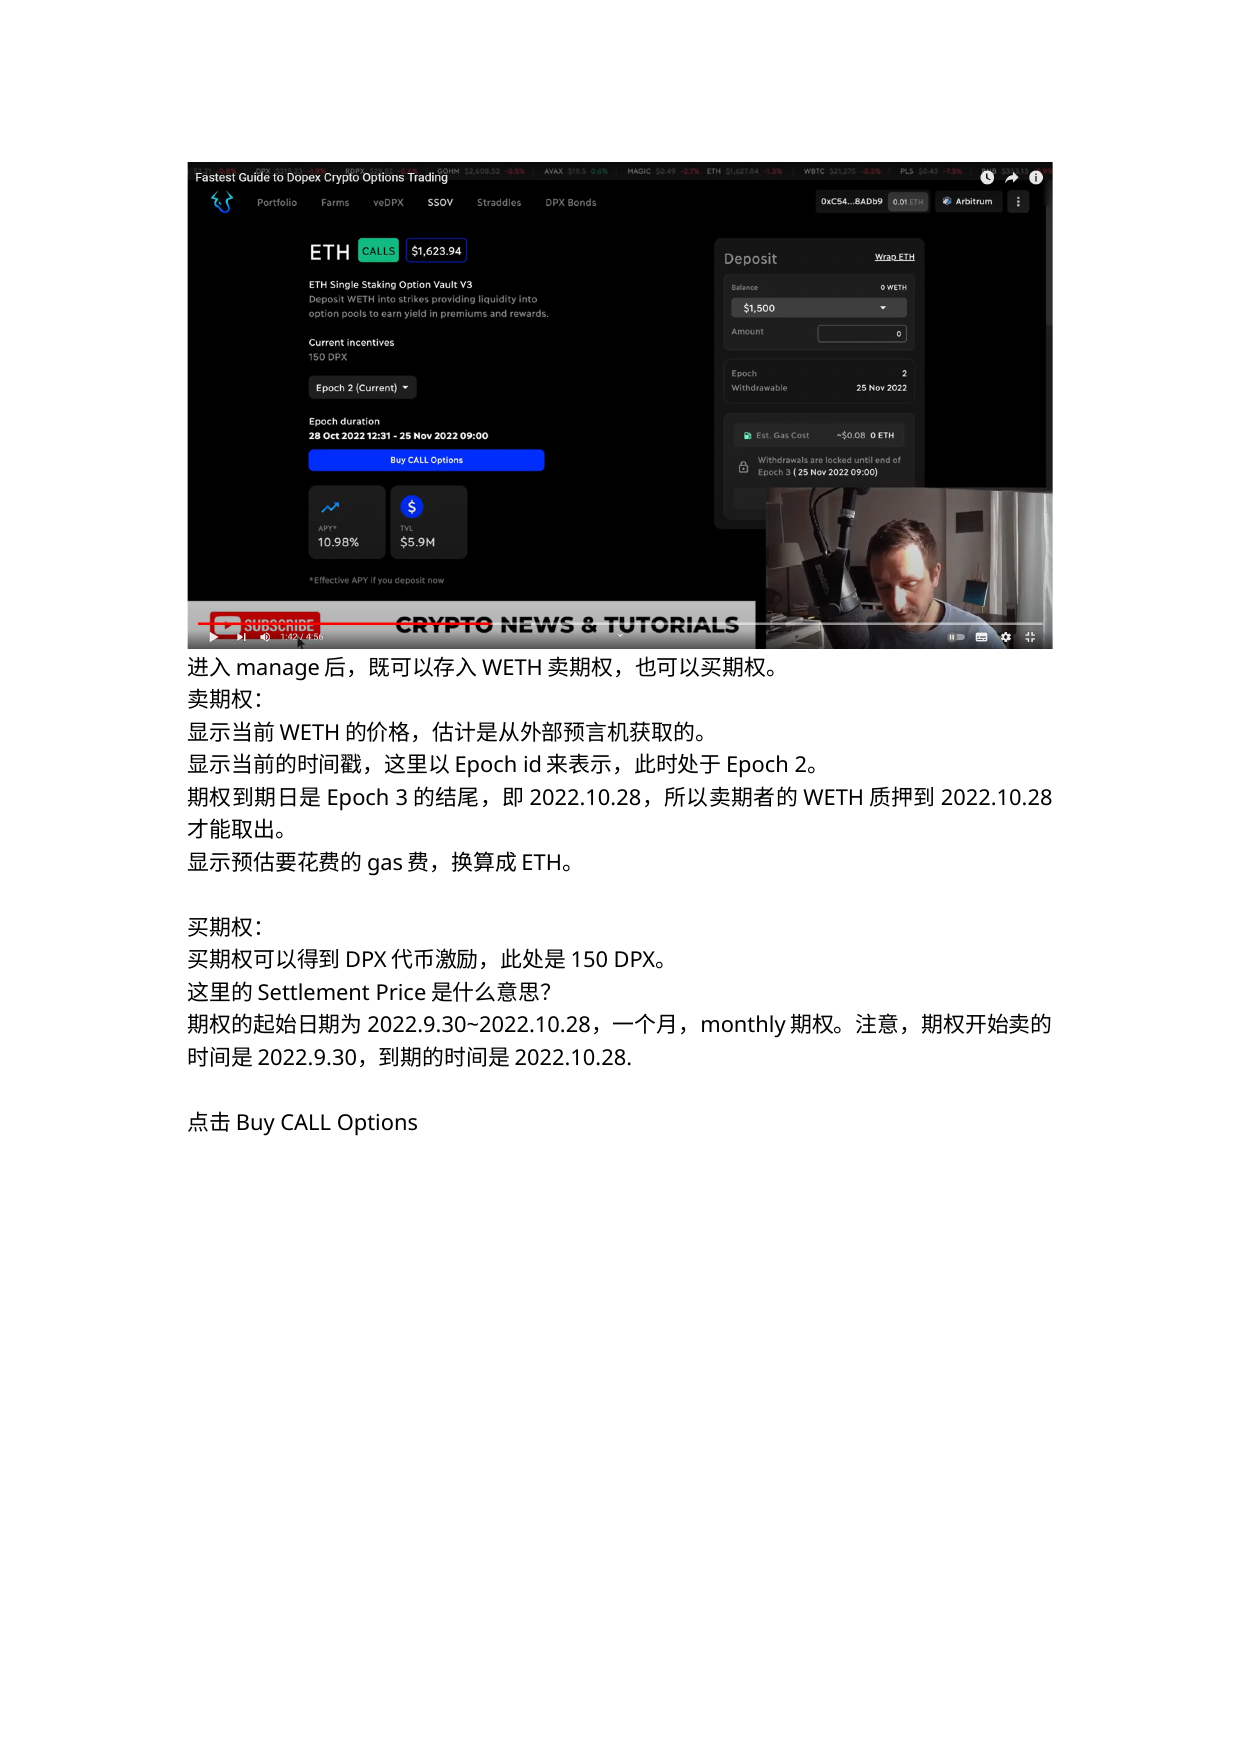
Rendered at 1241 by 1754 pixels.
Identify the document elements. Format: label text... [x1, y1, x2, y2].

text 显示预估要花费的gas费，换算成ETH。 [187, 844, 1053, 877]
text 显示当前WETH的价格，估计是从外部预言机获取的。 [187, 714, 1053, 747]
text 卖期权： [187, 682, 1053, 714]
text 买期权： [187, 909, 1053, 942]
text 这里的Settlement Price是什么意思？ [187, 974, 1053, 1007]
text 点击Buy CALL Options [187, 1104, 1053, 1137]
text 期权到期日是Epoch 3的结尾，即2022.10.28，所以卖期者的WETH质押到2022.10.28才能取出。 [187, 779, 1053, 844]
text 买期权可以得到DPX代币激励，此处是150 DPX。 [187, 942, 1053, 974]
picture [187, 162, 1053, 649]
text 进入manage后，既可以存入WETH卖期权，也可以买期权。 [187, 649, 1053, 682]
text 期权的起始日期为2022.9.30~2022.10.28，一个月，monthly期权。注意，期权开始卖的时间是2022.9.30，到期的时间是2022.10.28. [187, 1007, 1053, 1072]
text 显示当前的时间戳，这里以Epoch id来表示，此时处于Epoch 2。 [187, 747, 1053, 779]
